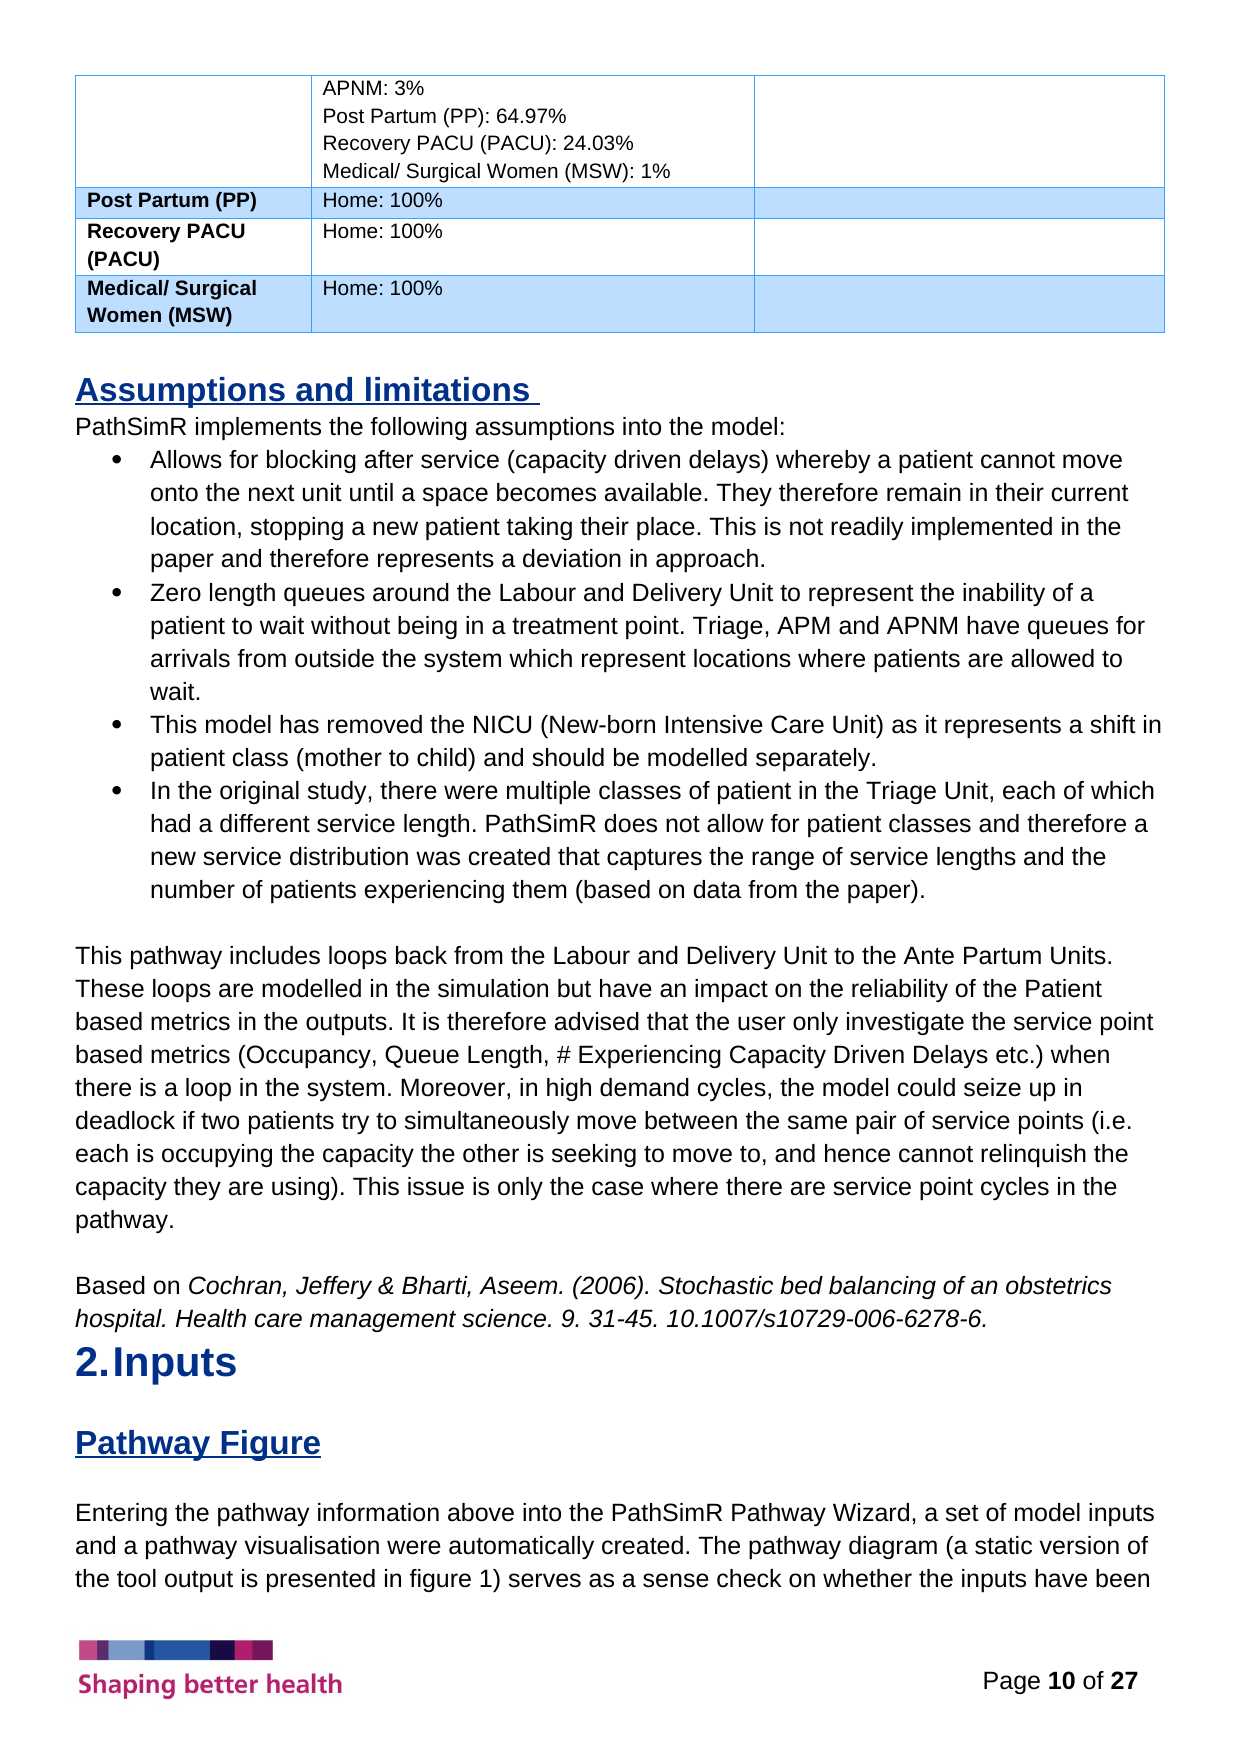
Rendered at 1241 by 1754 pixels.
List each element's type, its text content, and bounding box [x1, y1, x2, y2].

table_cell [76, 76, 311, 187]
table_cell Home: 100% [312, 219, 754, 275]
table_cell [312, 76, 754, 187]
list In the original study, there were multiple classes of patient in the Triage Unit, each of which had a different service length. PathSimR does not allow for patient classes and therefore a new service distribution was created that captures the range of service lengths and the number of patients experiencing them (based on data from the paper). [112, 776, 1165, 904]
subtitle Inputs [75, 1337, 1165, 1385]
table_cell Post Partum (PP) [76, 188, 311, 218]
table_cell Home: 100% [312, 276, 754, 332]
table_cell [755, 188, 1164, 218]
list This model has removed the NICU (New-born Intensive Care Unit) as it represents a shift in patient class (mother to child) and should be modelled separately. [112, 710, 1165, 772]
subtitle Assumptions and limitations [75, 370, 1165, 408]
table_cell Recovery PACU (PACU) [76, 219, 311, 275]
list Zero length queues around the Labour and Delivery Unit to represent the inability of a patient to wait without being in a treatment point. Triage, APM and APNM have queues for arrivals from outside the system which represent locations where patients are allowed to wait. [112, 577, 1165, 705]
table_cell [755, 219, 1164, 275]
text PathSimR implements the following assumptions into the model: [75, 412, 1165, 441]
table_cell [755, 276, 1164, 332]
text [75, 1498, 1165, 1593]
table_cell [755, 76, 1164, 187]
list Allows for blocking after service (capacity driven delays) whereby a patient cannot move onto the next unit until a space becomes available. They therefore remain in their current location, stopping a new patient taking their place. This is not readily implemented in the paper and therefore represents a deviation in approach. [112, 445, 1165, 573]
table_cell Home: 100% [312, 188, 754, 218]
text This pathway includes loops back from the Labour and Delivery Unit to the Ante Partum Units. These loops are modelled in the simulation but have an impact on the reliability of the Patient based metrics in the outputs. It is therefore advised that the user only investigate the service point based metrics (Occupancy, Queue Length, # Experiencing Capacity Driven Delays etc.) when there is a loop in the system. Moreover, in high demand cycles, the model could seize up in deadlock if two patients try to simultaneously move between the same pair of service points (i.e. each is occupying the capacity the other is seeking to move to, and hence cannot relinquish the capacity they are using). This issue is only the case where there are service point cycles in the pathway. [75, 941, 1165, 1234]
subtitle Pathway Figure [75, 1423, 1165, 1461]
table_cell Medical/ Surgical Women (MSW) [76, 276, 311, 332]
picture [0, 1631, 348, 1754]
text Based on Cochran, Jeffery & Bharti, Aseem. (2006). Stochastic bed balancing of an obstetrics hospital. Health care management science. 9. 31-45. 10.1007/s10729-006-6278-6. [75, 1271, 1165, 1333]
